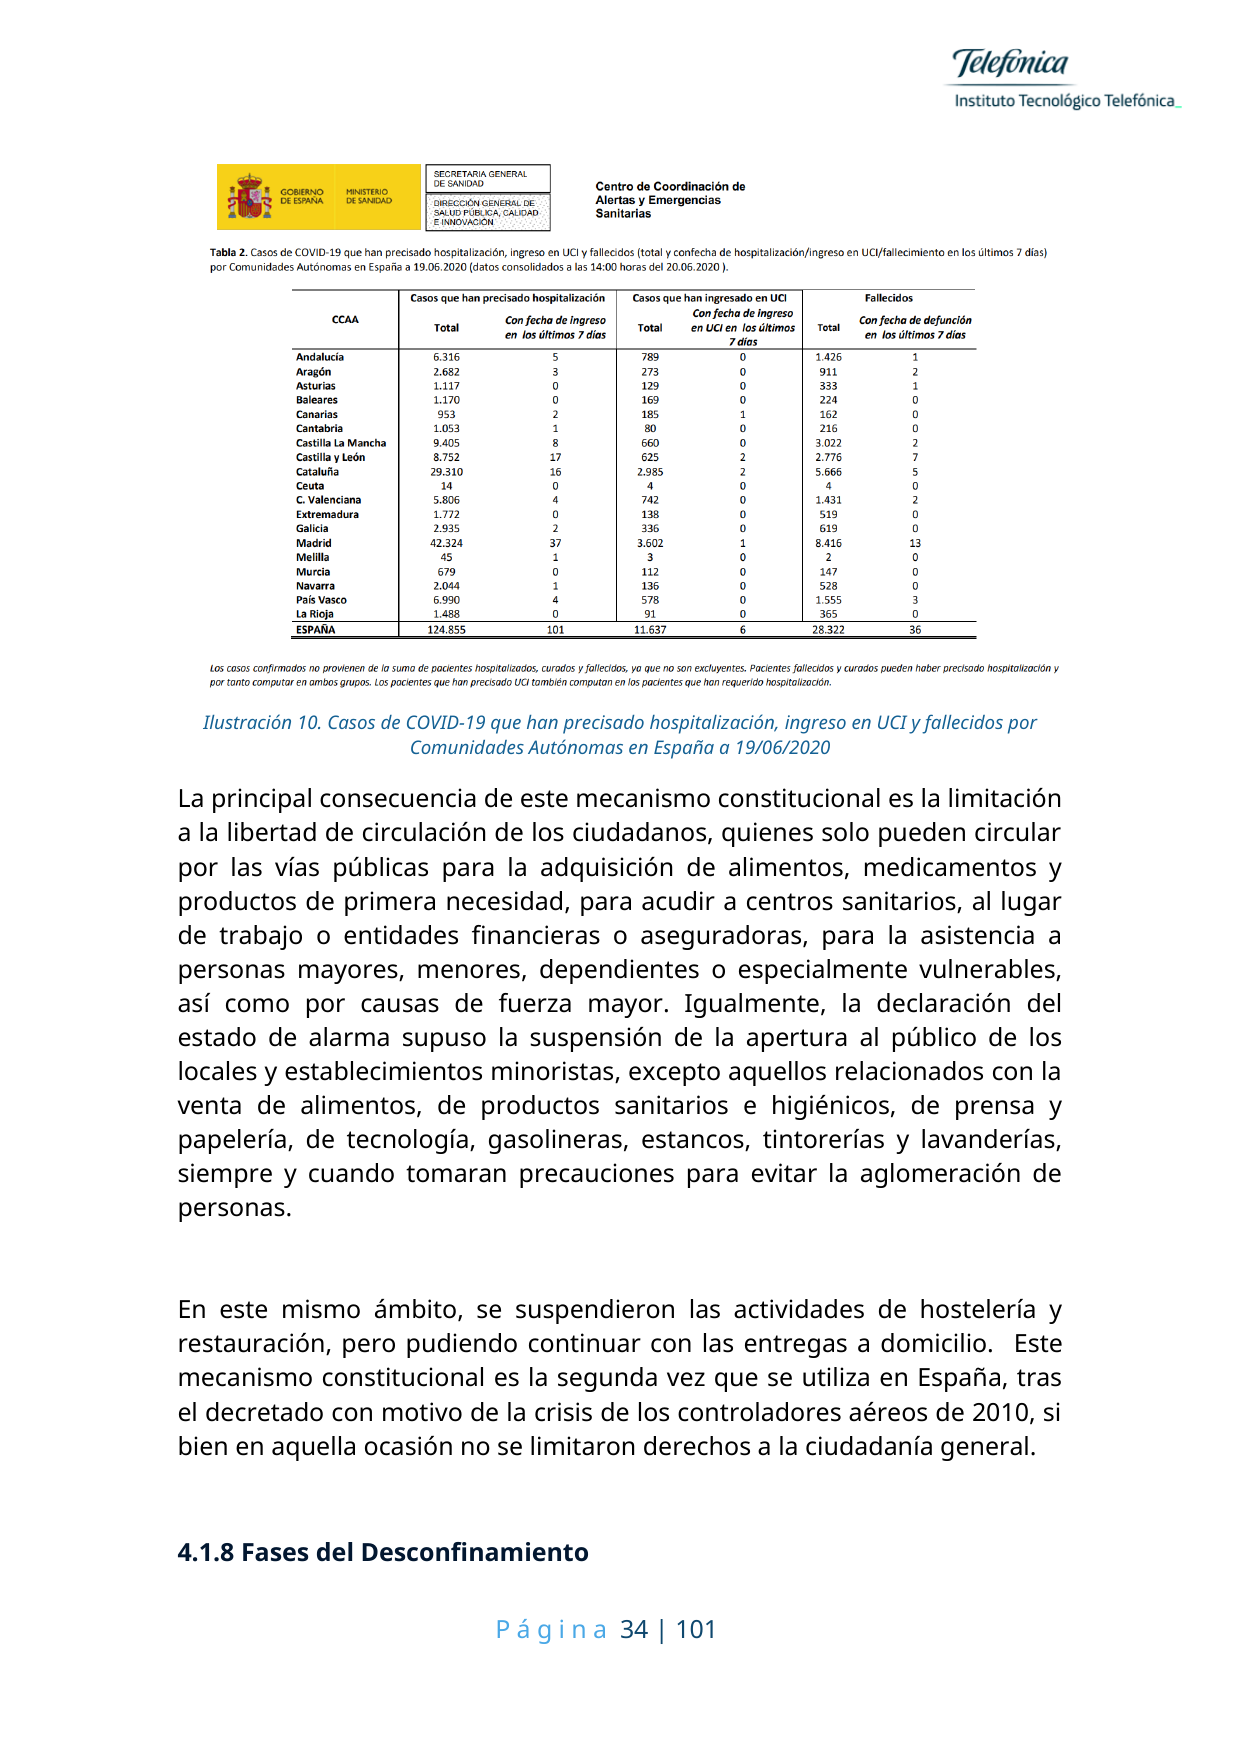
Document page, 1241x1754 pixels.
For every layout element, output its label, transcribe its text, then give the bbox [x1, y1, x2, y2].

text En este mismo ámbito, se suspendieron las actividades de hostelería y restauración, pero pudiendo continuar con las entregas a domicilio. ​ Este mecanismo constitucional es la segunda vez que se utiliza en España, tras el decretado con motivo de la crisis de los controladores aéreos de 2010, si bien en aquella ocasión no se limitaron derechos a la ciudadanía general. [177, 1292, 1063, 1462]
text La principal consecuencia de este mecanismo constitucional es la limitación a la libertad de circulación de los ciudadanos, quienes solo pueden circular por las vías públicas para la adquisición de alimentos, medicamentos y productos de primera necesidad, para acudir a centros sanitarios, al lugar de trabajo o entidades financieras o aseguradoras, para la asistencia a personas mayores, menores, dependientes o especialmente vulnerables, así como por causas de fuerza mayor. Igualmente, la declaración del estado de alarma supuso la suspensión de la apertura al público de los locales y establecimientos minoristas, excepto aquellos relacionados con la venta de alimentos, de productos sanitarios e higiénicos, de prensa y papelería, de tecnología, gasolineras, estancos, tintorerías y lavanderías, siempre y cuando tomaran precauciones para evitar la aglomeración de personas. [177, 781, 1063, 1224]
subtitle 4.1.8 Fases del Desconfinamiento [177, 1534, 1063, 1569]
picture [177, 147, 1072, 710]
picture [892, 21, 1215, 128]
